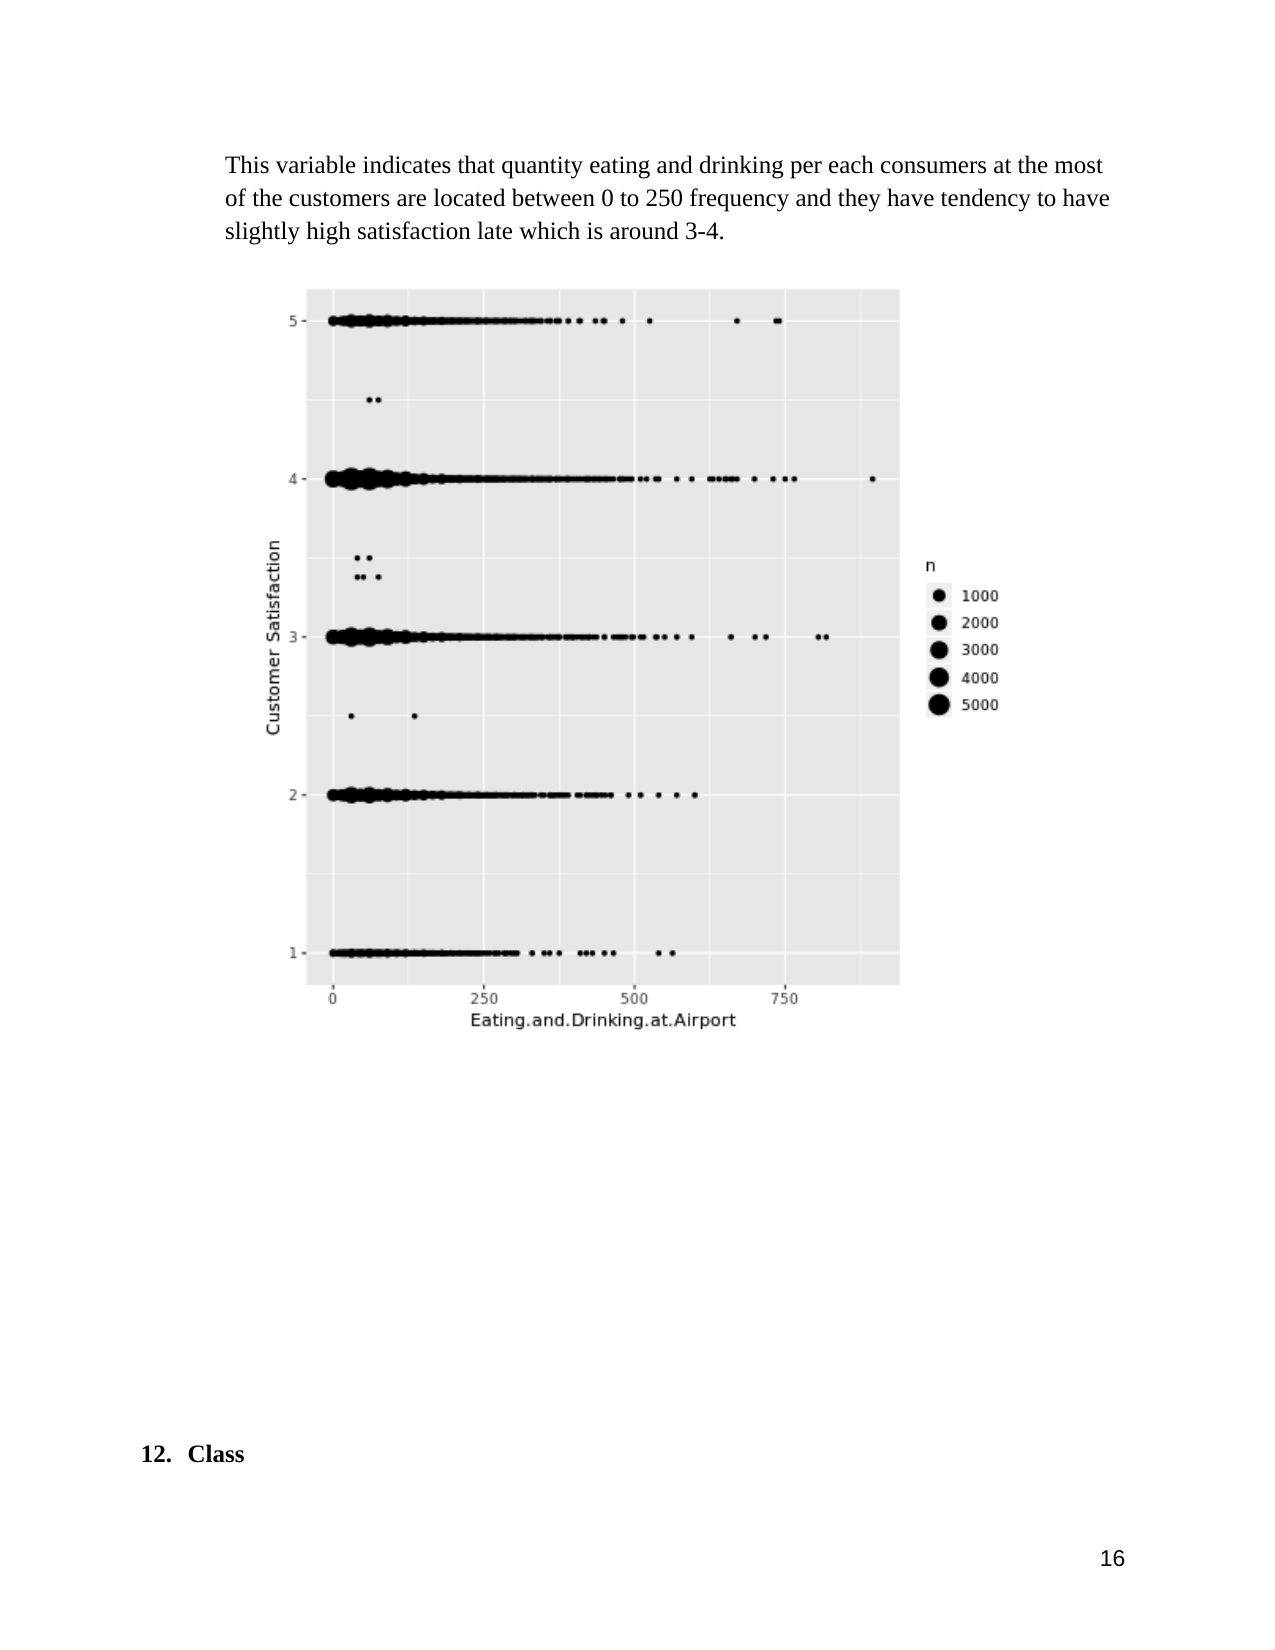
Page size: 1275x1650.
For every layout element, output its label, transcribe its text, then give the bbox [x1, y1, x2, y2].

text This variable indicates that quantity eating and drinking per each consumers at the most of the customers are located between 0 to 250 frequency and they have tendency to have slightly high satisfaction late which is around 3-4. [225, 150, 1125, 245]
picture [259, 282, 1017, 1039]
list Class [141, 1439, 1125, 1468]
